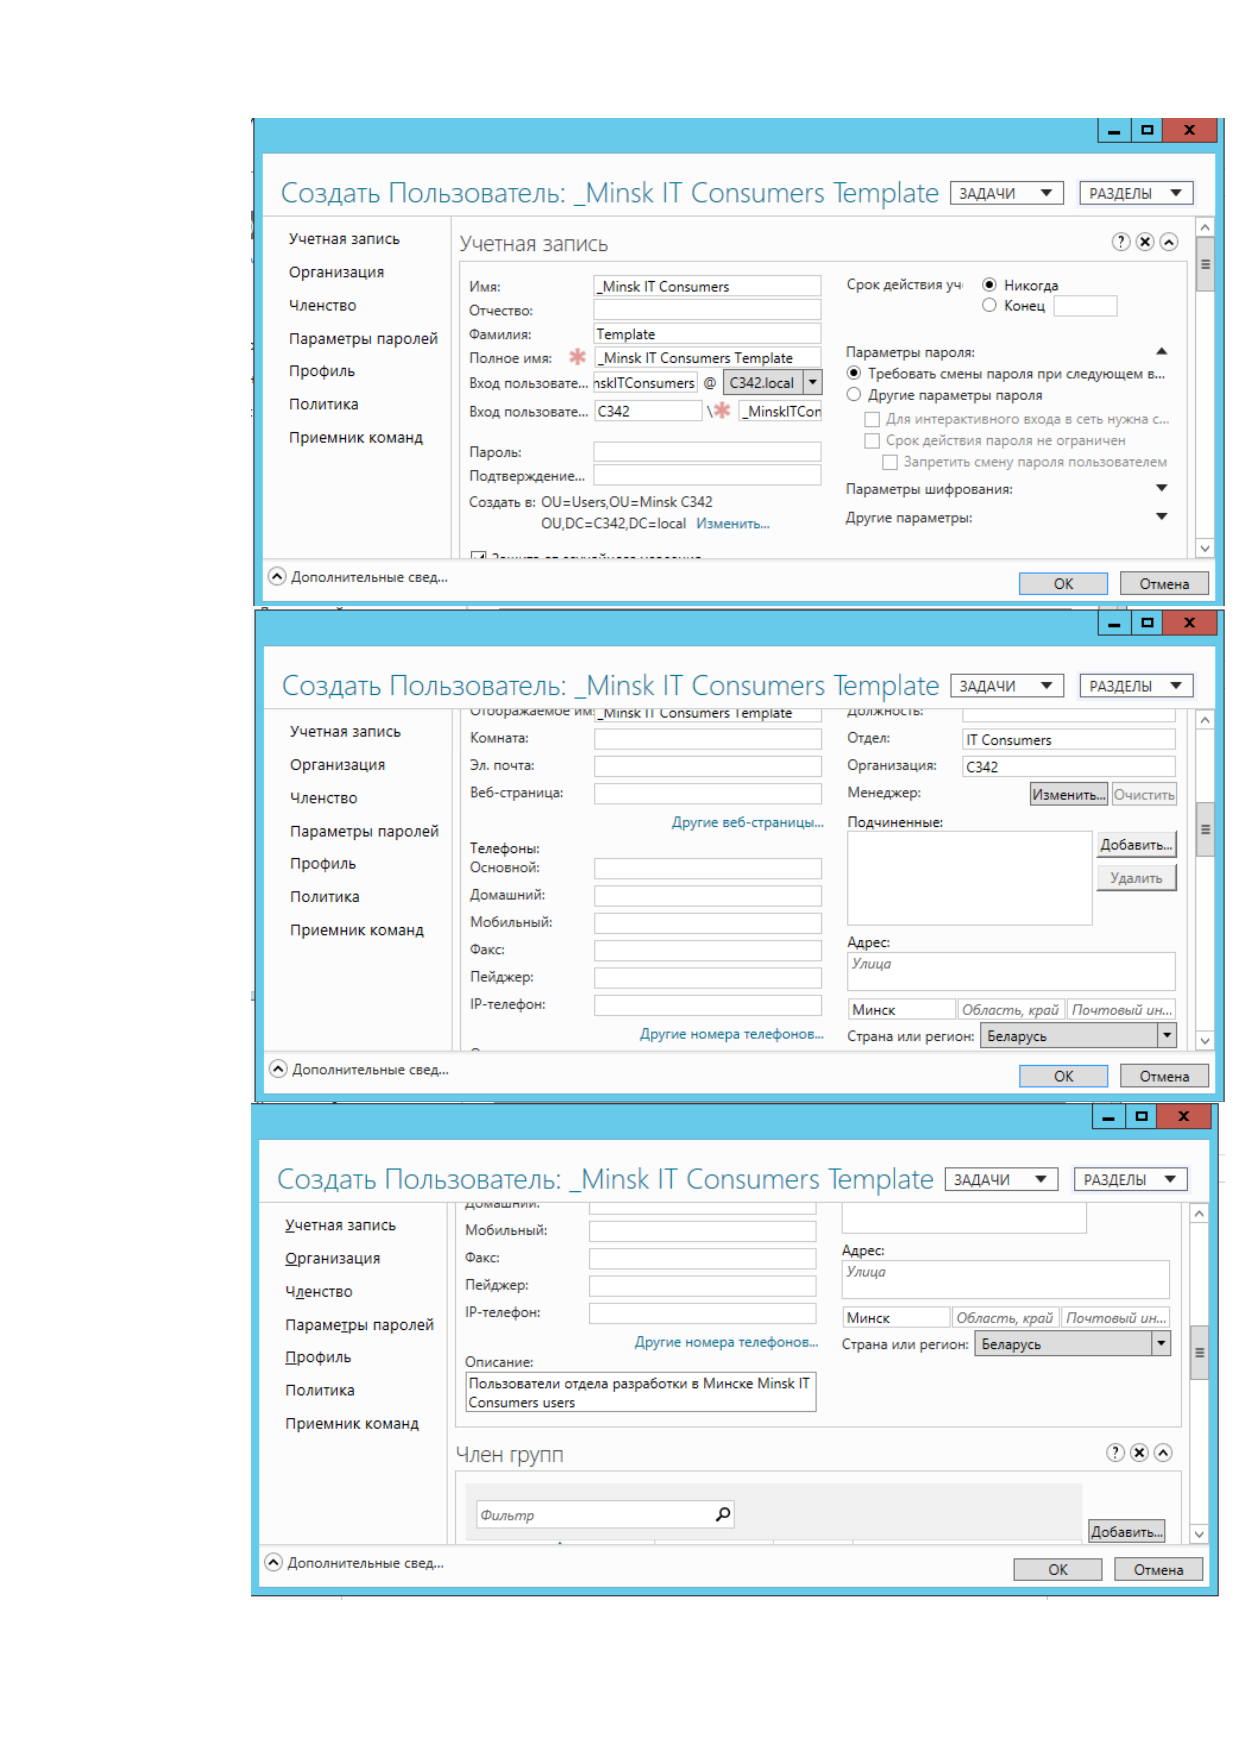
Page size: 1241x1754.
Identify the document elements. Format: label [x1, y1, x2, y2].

picture [251, 118, 1226, 1600]
